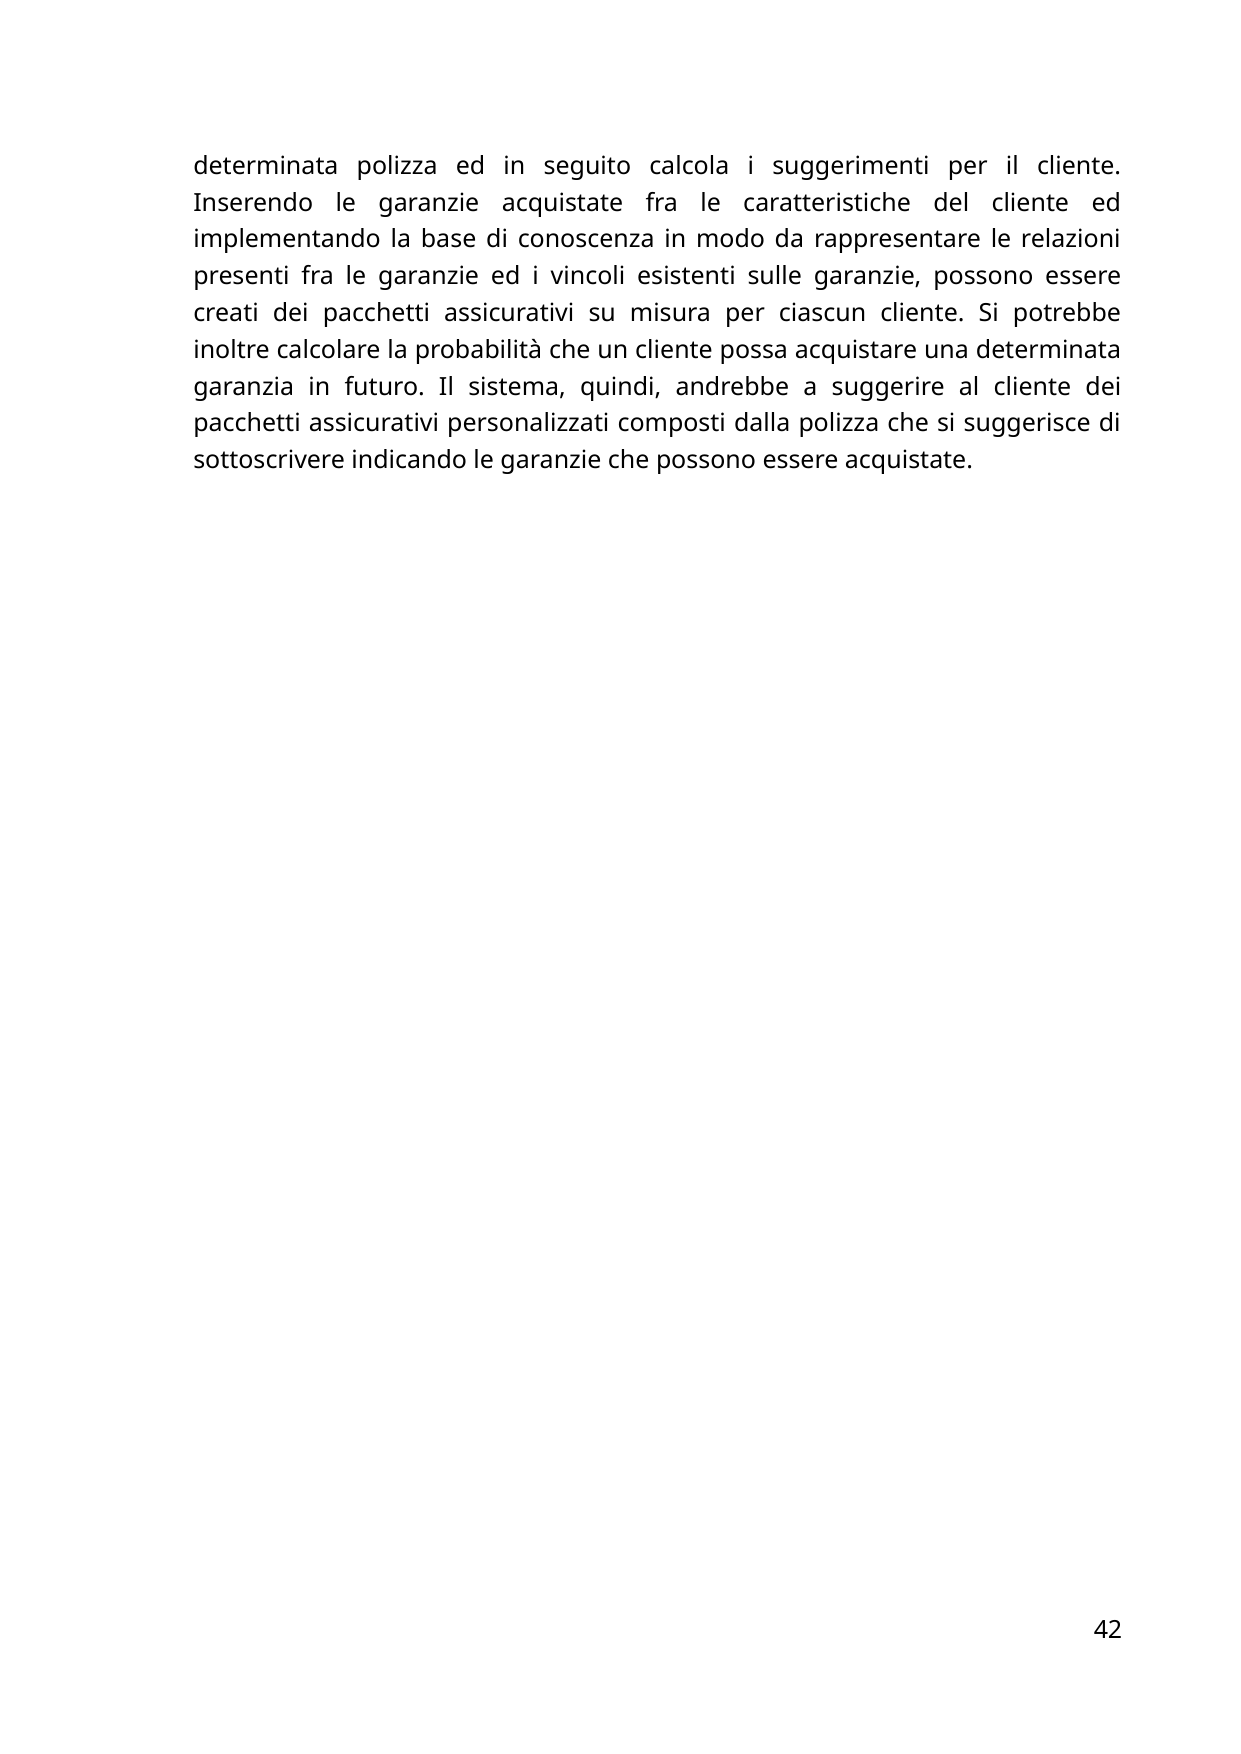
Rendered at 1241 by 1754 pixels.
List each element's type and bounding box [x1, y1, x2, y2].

list [156, 148, 1122, 476]
